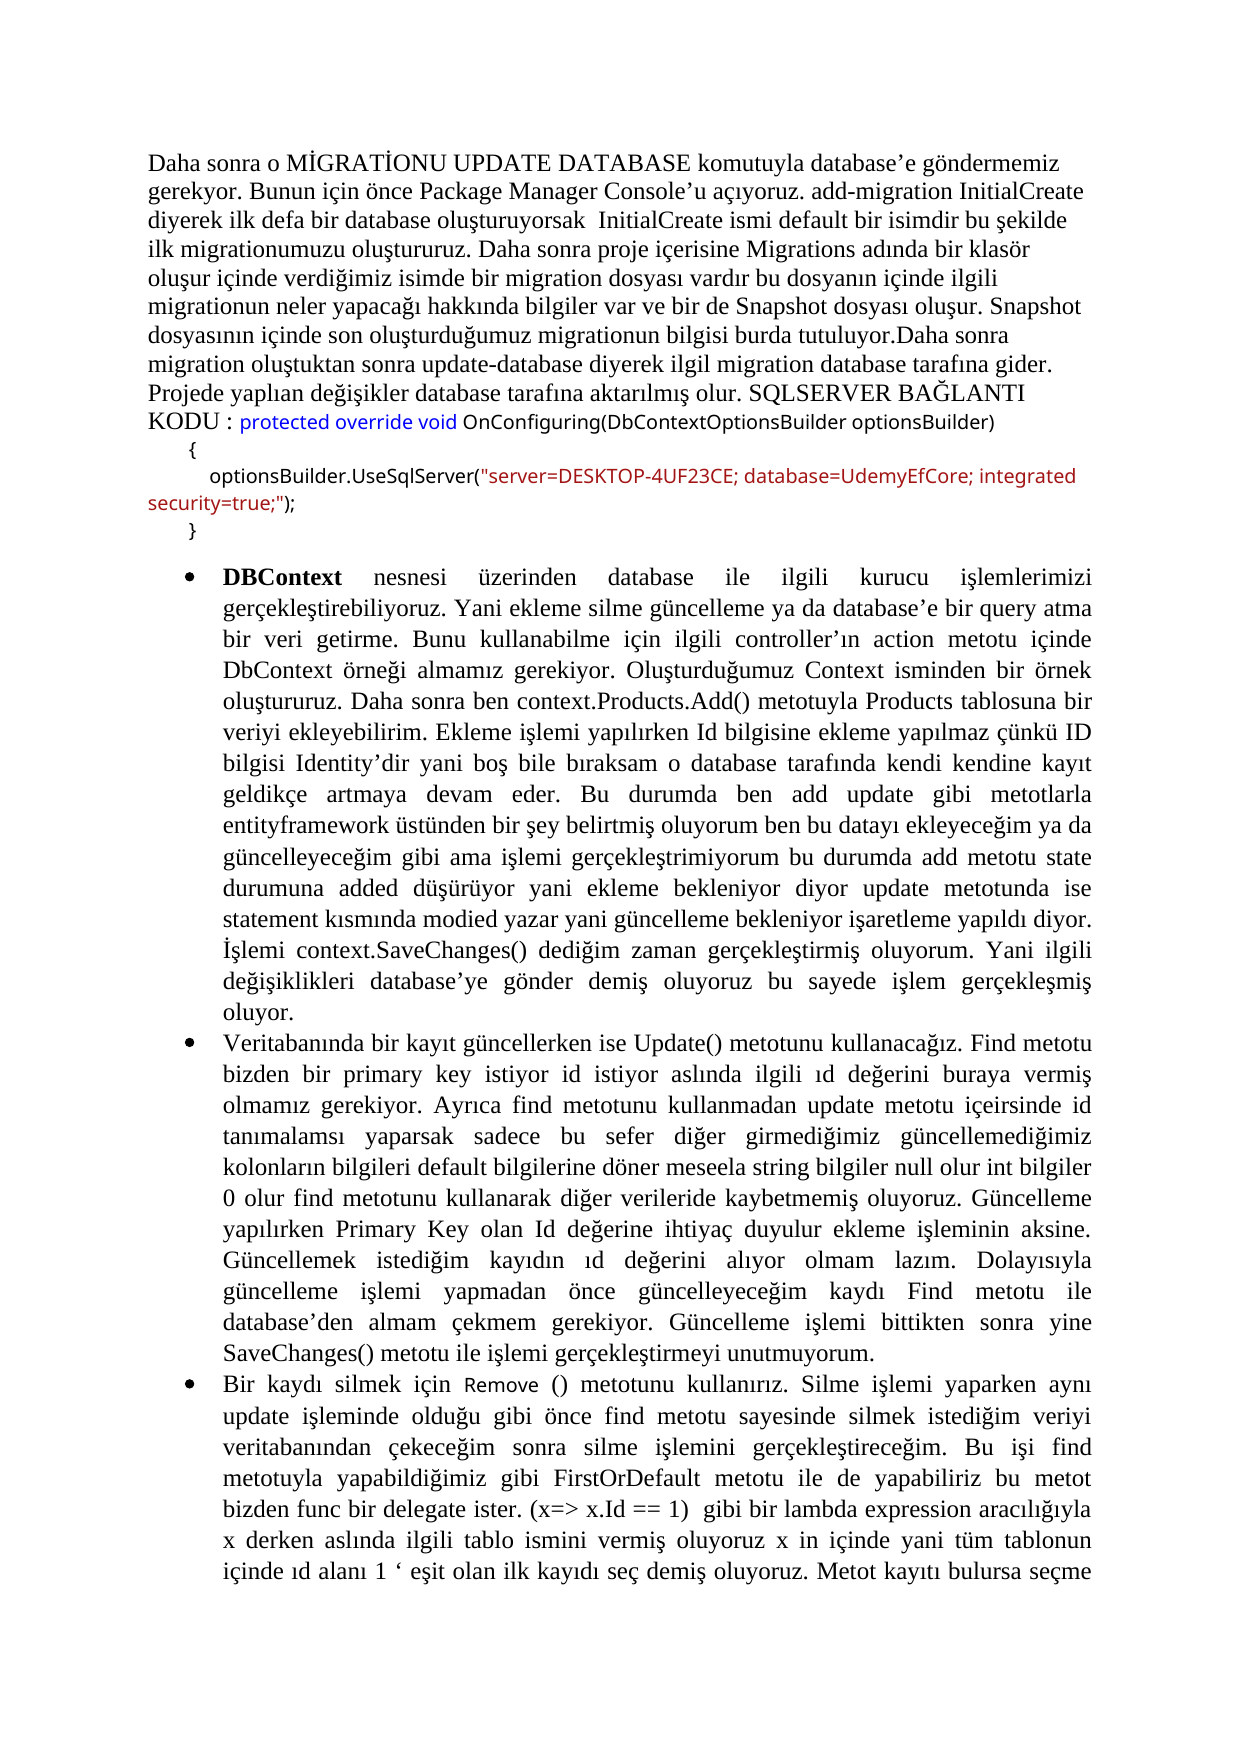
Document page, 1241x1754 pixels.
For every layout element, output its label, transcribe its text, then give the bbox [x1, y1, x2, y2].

list DBContext nesnesi üzerinden database ile ilgili kurucu işlemlerimizi gerçekleştirebiliyoruz. Yani ekleme silme güncelleme ya da database’e bir query atma bir veri getirme. Bunu kullanabilme için ilgili controller’ın action metotu içinde DbContext örneği almamız gerekiyor. Oluşturduğumuz Context isminden bir örnek oluştururuz. Daha sonra ben context.Products.Add() metotuyla Products tablosuna bir veriyi ekleyebilirim. Ekleme işlemi yapılırken Id bilgisine ekleme yapılmaz çünkü ID bilgisi Identity’dir yani boş bile bıraksam o database tarafında kendi kendine kayıt geldikçe artmaya devam eder. Bu durumda ben add update gibi metotlarla entityframework üstünden bir şey belirtmiş oluyorum ben bu datayı ekleyeceğim ya da güncelleyeceğim gibi ama işlemi gerçekleştrimiyorum bu durumda add metotu state durumuna added düşürüyor yani ekleme bekleniyor diyor update metotunda ise statement kısmında modied yazar yani güncelleme bekleniyor işaretleme yapıldı diyor. İşlemi context.SaveChanges() dediğim zaman gerçekleştirmiş oluyorum. Yani ilgili değişiklikleri database’ye gönder demiş oluyoruz bu sayede işlem gerçekleşmiş oluyor. [185, 562, 1093, 1026]
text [148, 148, 1093, 436]
text } [148, 516, 1093, 543]
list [185, 1369, 1093, 1585]
text { [148, 436, 1093, 462]
text optionsBuilder.UseSqlServer("server=DESKTOP-4UF23CE; database=UdemyEfCore; integrated security=true;"); [148, 462, 1093, 516]
list Veritabanında bir kayıt güncellerken ise Update() metotunu kullanacağız. Find metotu bizden bir primary key istiyor id istiyor aslında ilgili ıd değerini buraya vermiş olmamız gerekiyor. Ayrıca find metotunu kullanmadan update metotu içeirsinde id tanımalamsı yaparsak sadece bu sefer diğer girmediğimiz güncellemediğimiz kolonların bilgileri default bilgilerine döner meseela string bilgiler null olur int bilgiler 0 olur find metotunu kullanarak diğer verileride kaybetmemiş oluyoruz. Güncelleme yapılırken Primary Key olan Id değerine ihtiyaç duyulur ekleme işleminin aksine. Güncellemek istediğim kayıdın ıd değerini alıyor olmam lazım. Dolayısıyla güncelleme işlemi yapmadan önce güncelleyeceğim kaydı Find metotu ile database’den almam çekmem gerekiyor. Güncelleme işlemi bittikten sonra yine SaveChanges() metotu ile işlemi gerçekleştirmeyi unutmuyorum. [185, 1028, 1093, 1367]
